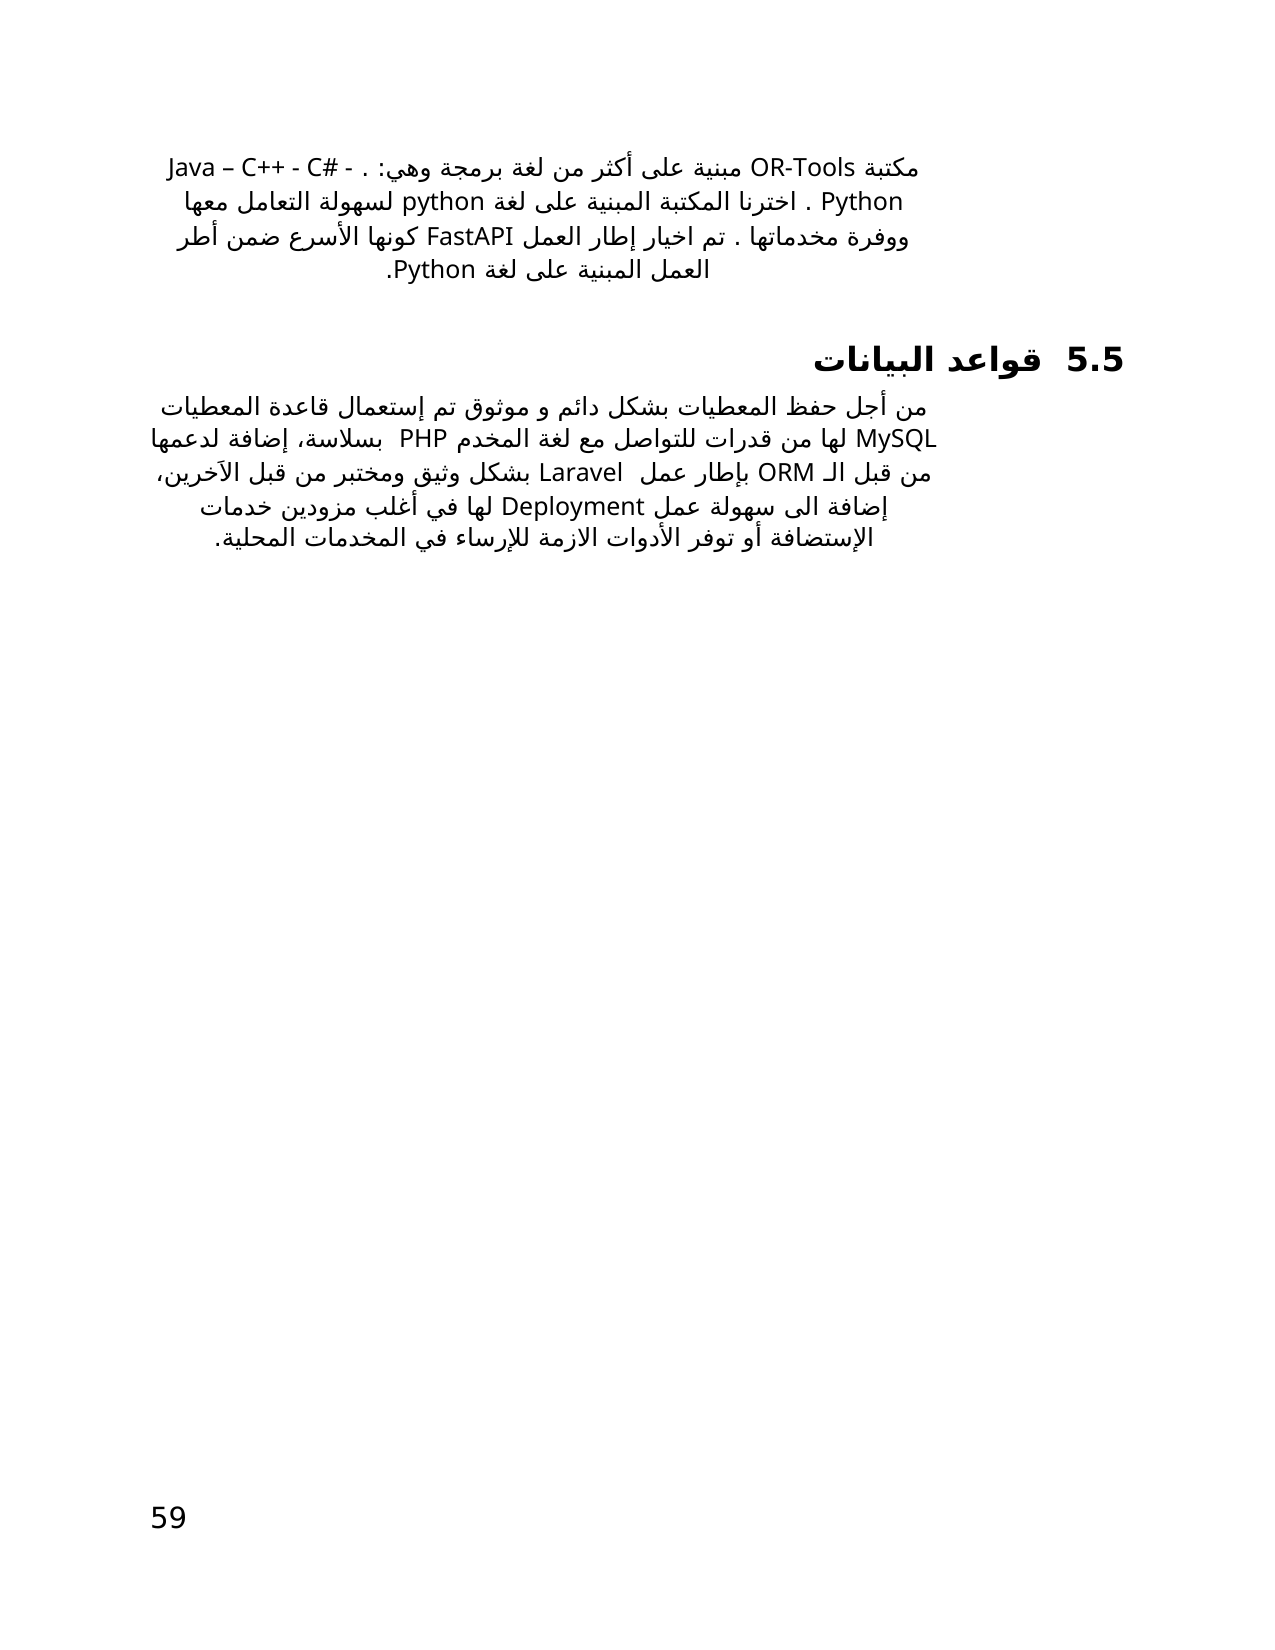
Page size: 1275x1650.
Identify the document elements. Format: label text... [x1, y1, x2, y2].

text مكتبة OR-Tools مبنية على أكثر من لغة برمجة وهي: . Java – C++ - C# - Python . اخترنا المكتبة المبنية على لغة python لسهولة التعامل معها ووفرة مخدماتها . تم اخيار إطار العمل FastAPI كونها الأسرع ضمن أطر العمل المبنية على لغة Python. [150, 150, 937, 286]
text من أجل حفظ المعطيات بشكل دائم و موثوق تم إستعمال قاعدة المعطيات MySQL لها من قدرات للتواصل مع لغة المخدم PHP بسلاسة، إضافة لدعمها من قبل الـ ORM بإطار عمل Laravel بشكل وثيق ومختبر من قبل الاَخرين، إضافة الى سهولة عمل Deployment لها في أغلب مزودين خدمات الإستضافة أو توفر الأدوات الازمة للإرساء في المخدمات المحلية. [150, 392, 937, 552]
title 5.5 قواعد البيانات [150, 340, 1125, 379]
